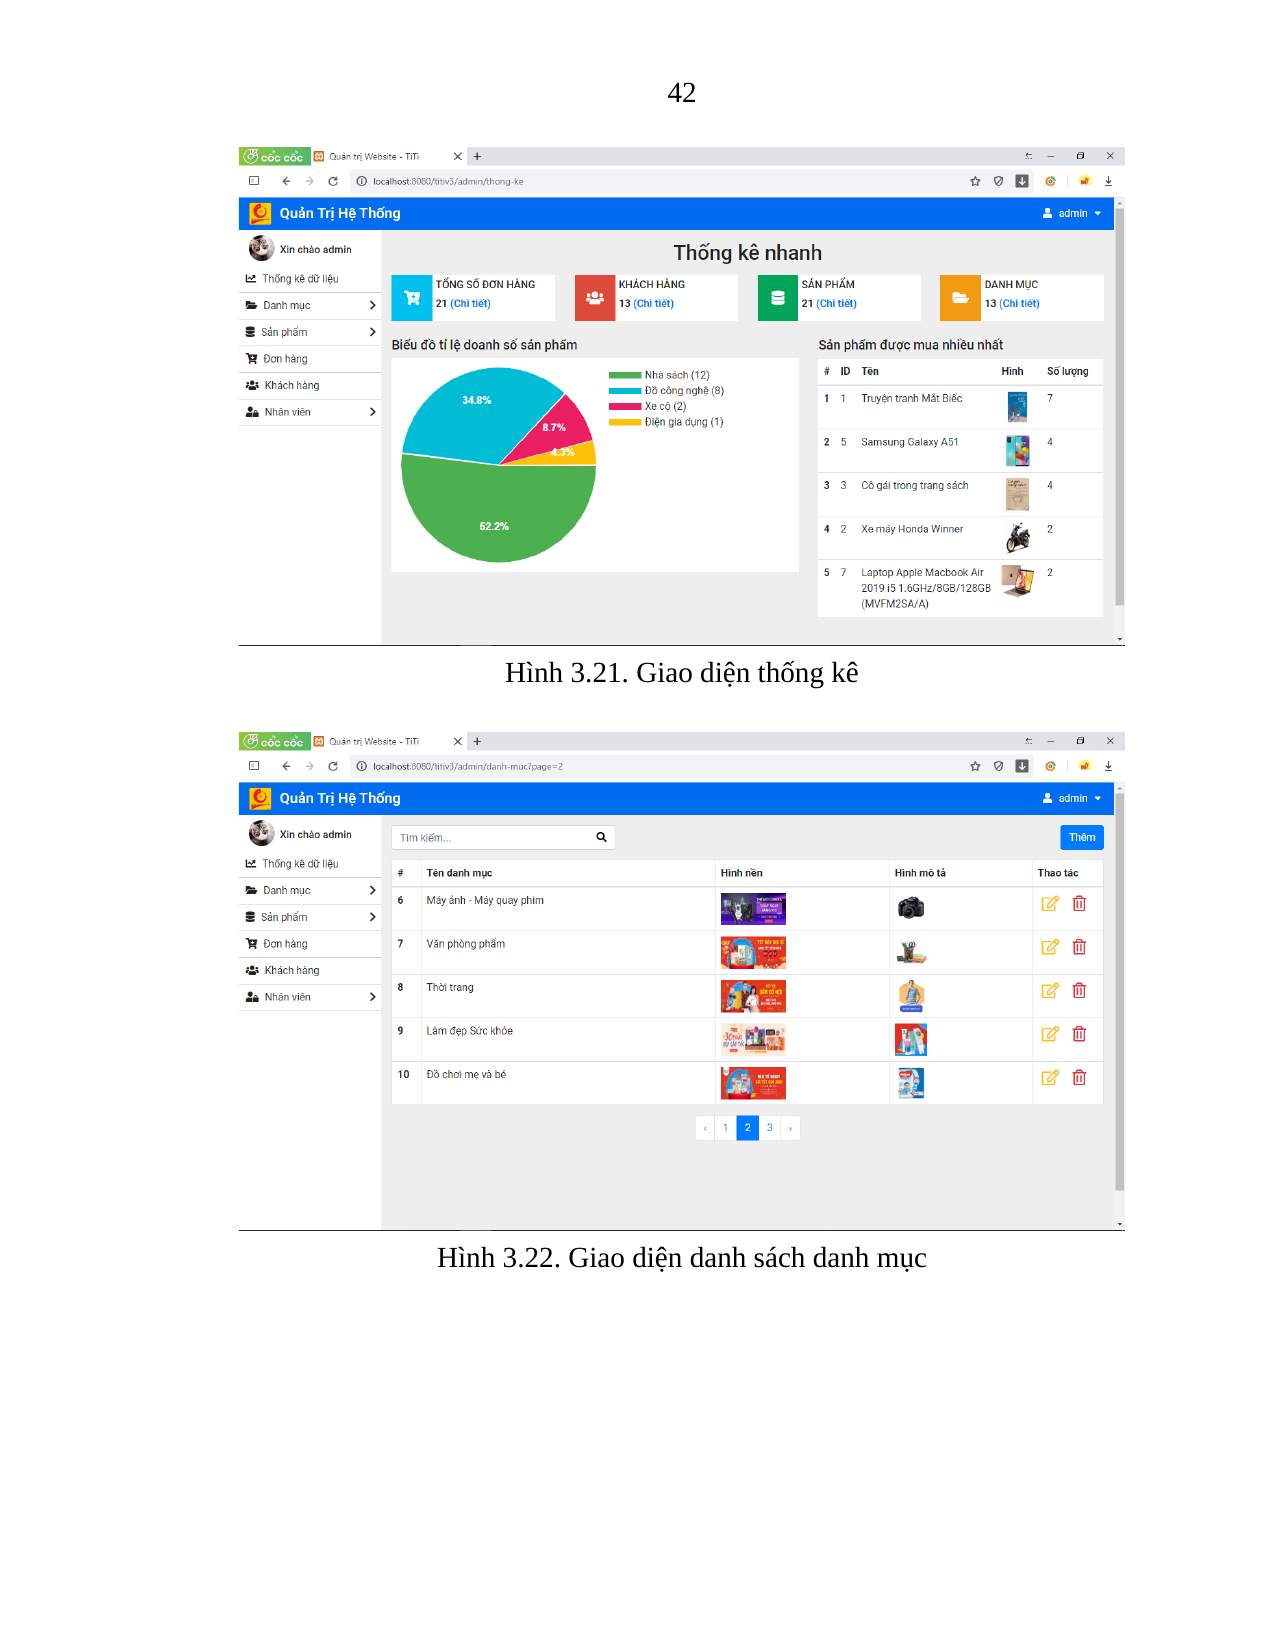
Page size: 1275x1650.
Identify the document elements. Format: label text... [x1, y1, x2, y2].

picture [238, 147, 1125, 646]
picture [238, 732, 1125, 1231]
